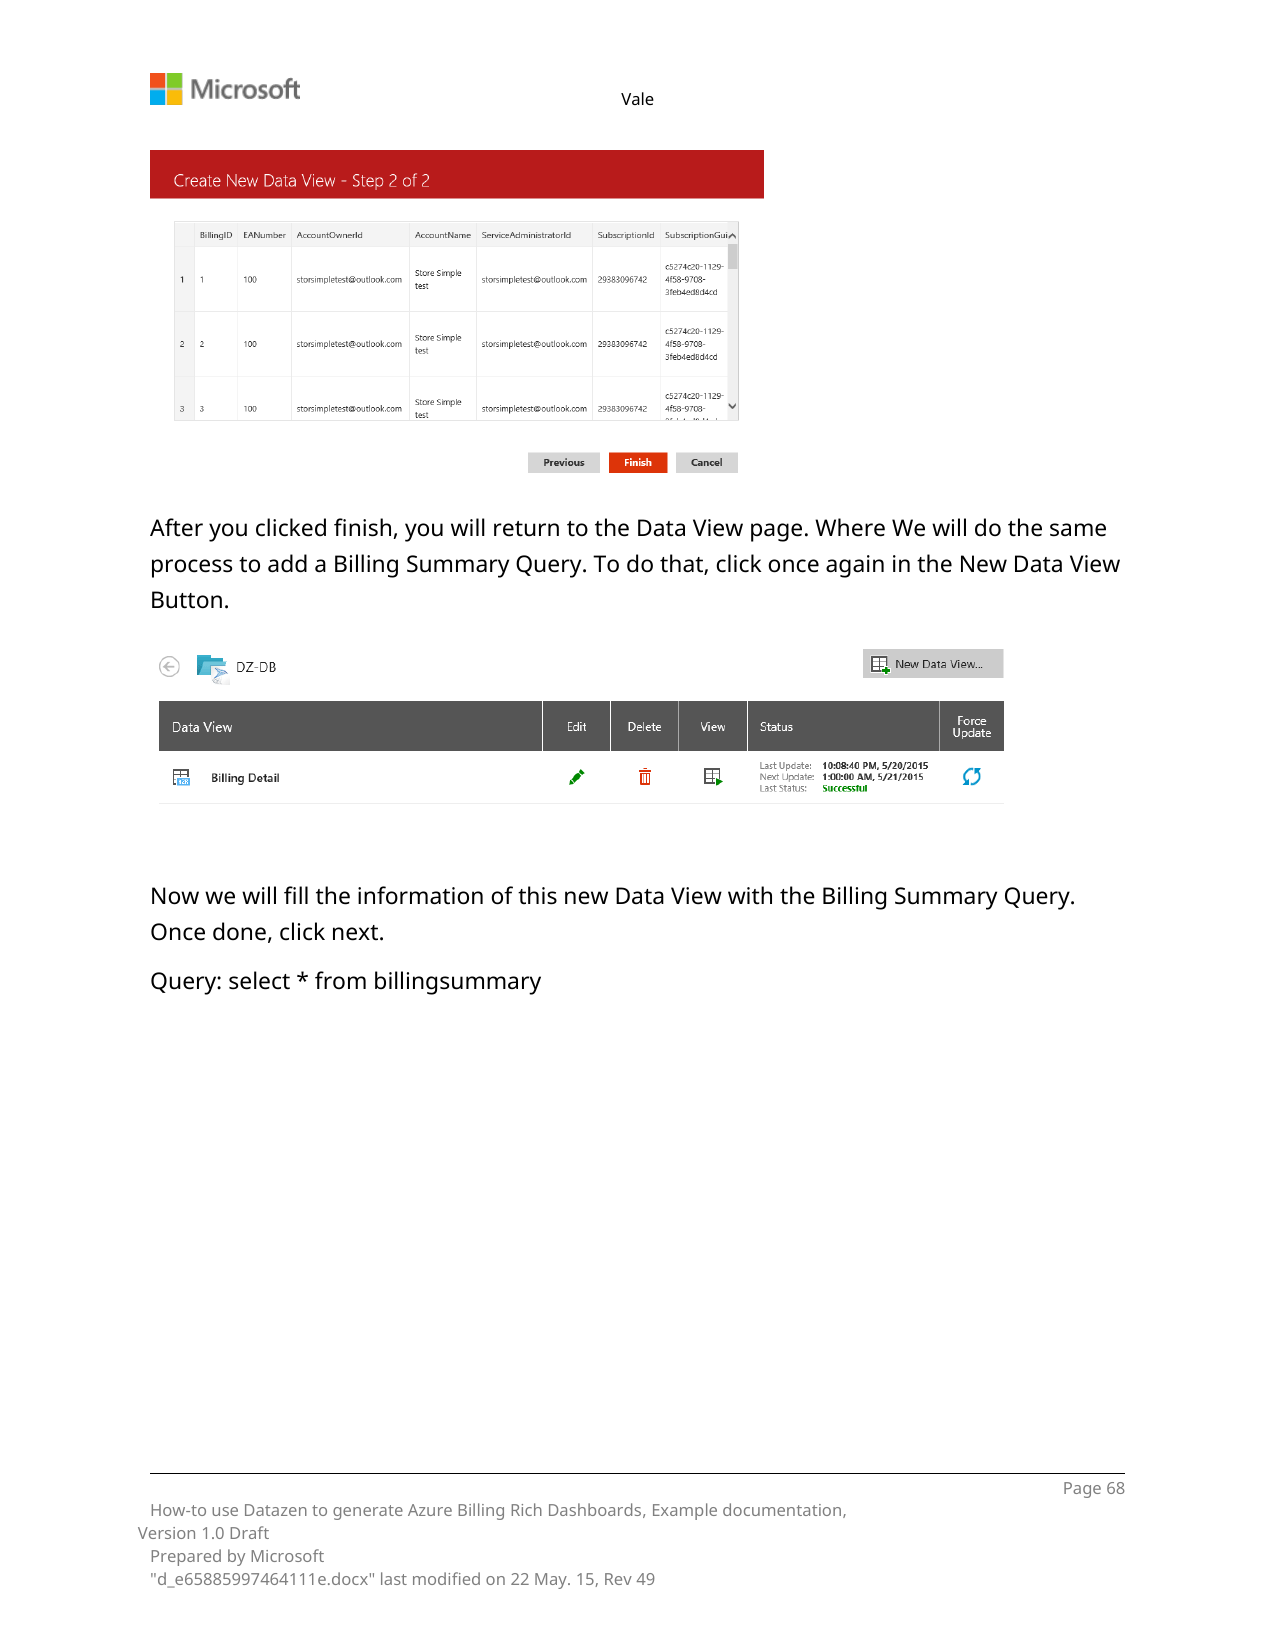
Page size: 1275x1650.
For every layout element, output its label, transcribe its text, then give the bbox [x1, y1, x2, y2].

picture [150, 150, 764, 495]
text After you clicked finish, you will return to the Data View page. Where We will do the same process to add a Billing Summary Query. To do that, click once again in the New Data View Button. [150, 512, 1125, 615]
picture [150, 632, 1021, 815]
picture [150, 73, 300, 106]
text Query: select * from billingsummary [150, 965, 1125, 996]
text Now we will fill the information of this new Data View with the Billing Summary Query. Once done, click next. [150, 880, 1125, 947]
